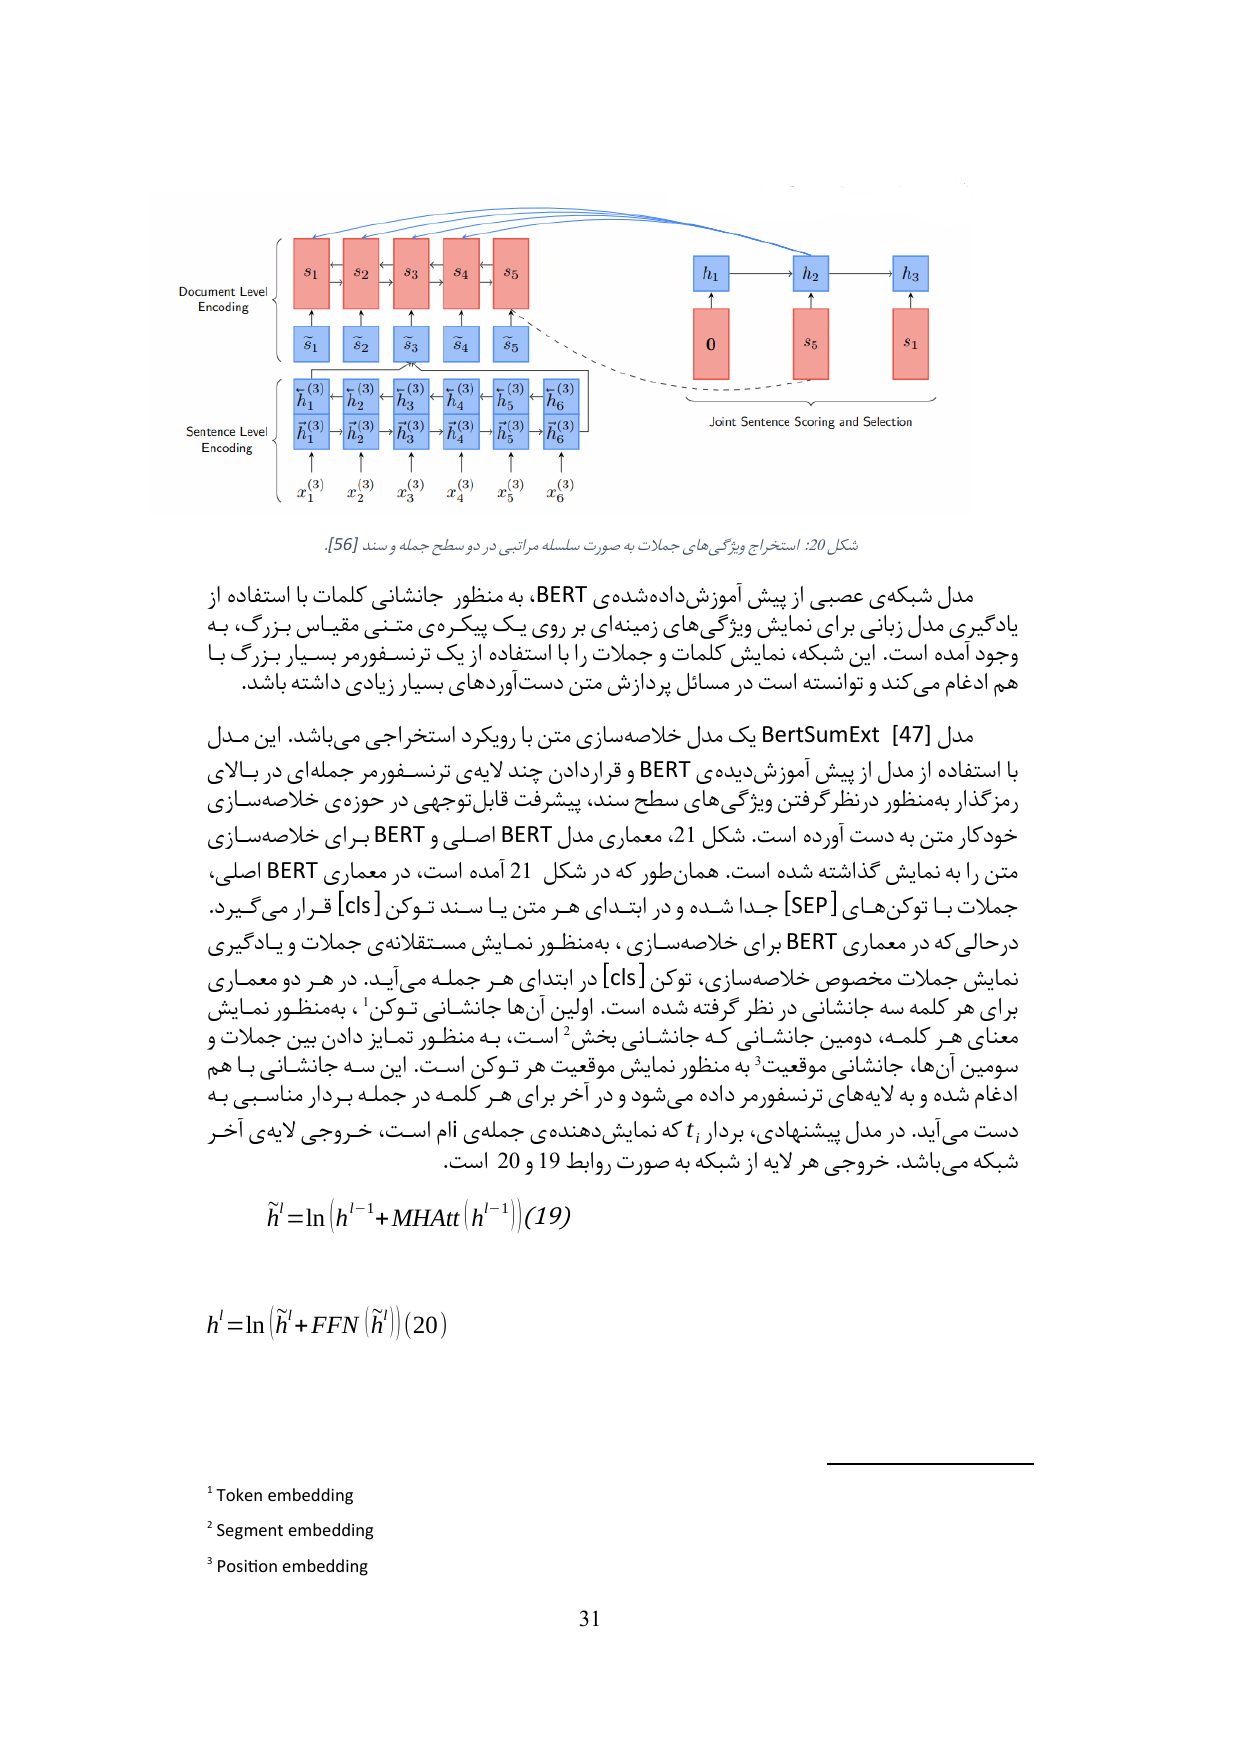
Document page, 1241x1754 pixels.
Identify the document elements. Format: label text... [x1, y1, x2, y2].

picture [146, 177, 974, 514]
text مدل BertSumExt [47] یک مدل خلاصه‌سازی متن با رویکرد استخراجی می‌باشد. این مدل با استفاده از مدل از پیش آموزش‌دیده‌ی BERT و قراردادن چند لایه‌ی ترنسفورمر جمله‌ای در بالای رمزگذار به‌منظور درنظرگرفتن ویژگی‌های سطح سند، پیشرفت قابل‌توجهی در حوزه‌ی خلاصه‌سازی خودکار متن به دست آورده است. شکل 21، معماری مدل BERT اصلی و BERT برای خلاصه‌سازی متن را به نمایش گذاشته شده است. همان‌طور که در شکل 21 آمده است، در معماری BERT اصلی، جملات با توکن‌های [SEP] جدا شده و در ابتدای هر متن یا سند توکن [cls] قرار می‌گیرد. درحالی‌که در معماری BERT برای خلاصه‌سازی ، به‌منظور نمایش مستقلانه‌ی جملات و یادگیری نمایش جملات مخصوص خلاصه‌سازی، توکن [cls] در ابتدای هر جمله می‌آید. در هر دو معماری برای هر کلمه سه جانشانی در نظر گرفته شده است. اولین آن‌ها جانشانی توکن ، به‌منظور نمایش معنای هر کلمه، دومین جانشانی که جانشانی بخش است، به منظور تمایز دادن بین جملات و سومین آن‌ها، جانشانی موقعیت به منظور نمایش موقعیت هر توکن است. این سه جانشانی با هم ادغام شده و به لایه‌های ترنسفورمر داده می‌شود و در آخر برای هر کلمه در جمله بردار مناسبی به دست می‌آید. در مدل پیشنهادی، بردار که نمایش‌دهنده‌ی جمله‌ی iام است، خروجی لایه‌ی آخر شبکه می‌باشد. خروجی هر لایه از شبکه به صورت روابط 19 و 20 است. [207, 718, 1018, 1178]
text مدل شبکه‌ی عصبی از پیش آموزش‌داده‌شده‌ی BERT، به منظور جانشانی کلمات با استفاده از یادگیری مدل زبانی برای نمایش ویژگی‌های زمینه‌ای بر روی یک پیکره‌ی متنی مقیاس بزرگ، به وجود آمده است. این شبکه‌، نمایش کلمات و جملات را با استفاده از یک ترنسفورمر بسیار بزرگ با هم ادغام می‌کند و توانسته است در مسائل پردازش متن دست‌آورد‌های بسیار زیادی داشته باشد. [207, 578, 1018, 699]
text شکل 20: استخراج ویژگی‌های جملات به صورت سلسله مراتبی در دو سطح جمله و سند [56]. [207, 532, 1018, 557]
text (19) [222, 1197, 1033, 1235]
